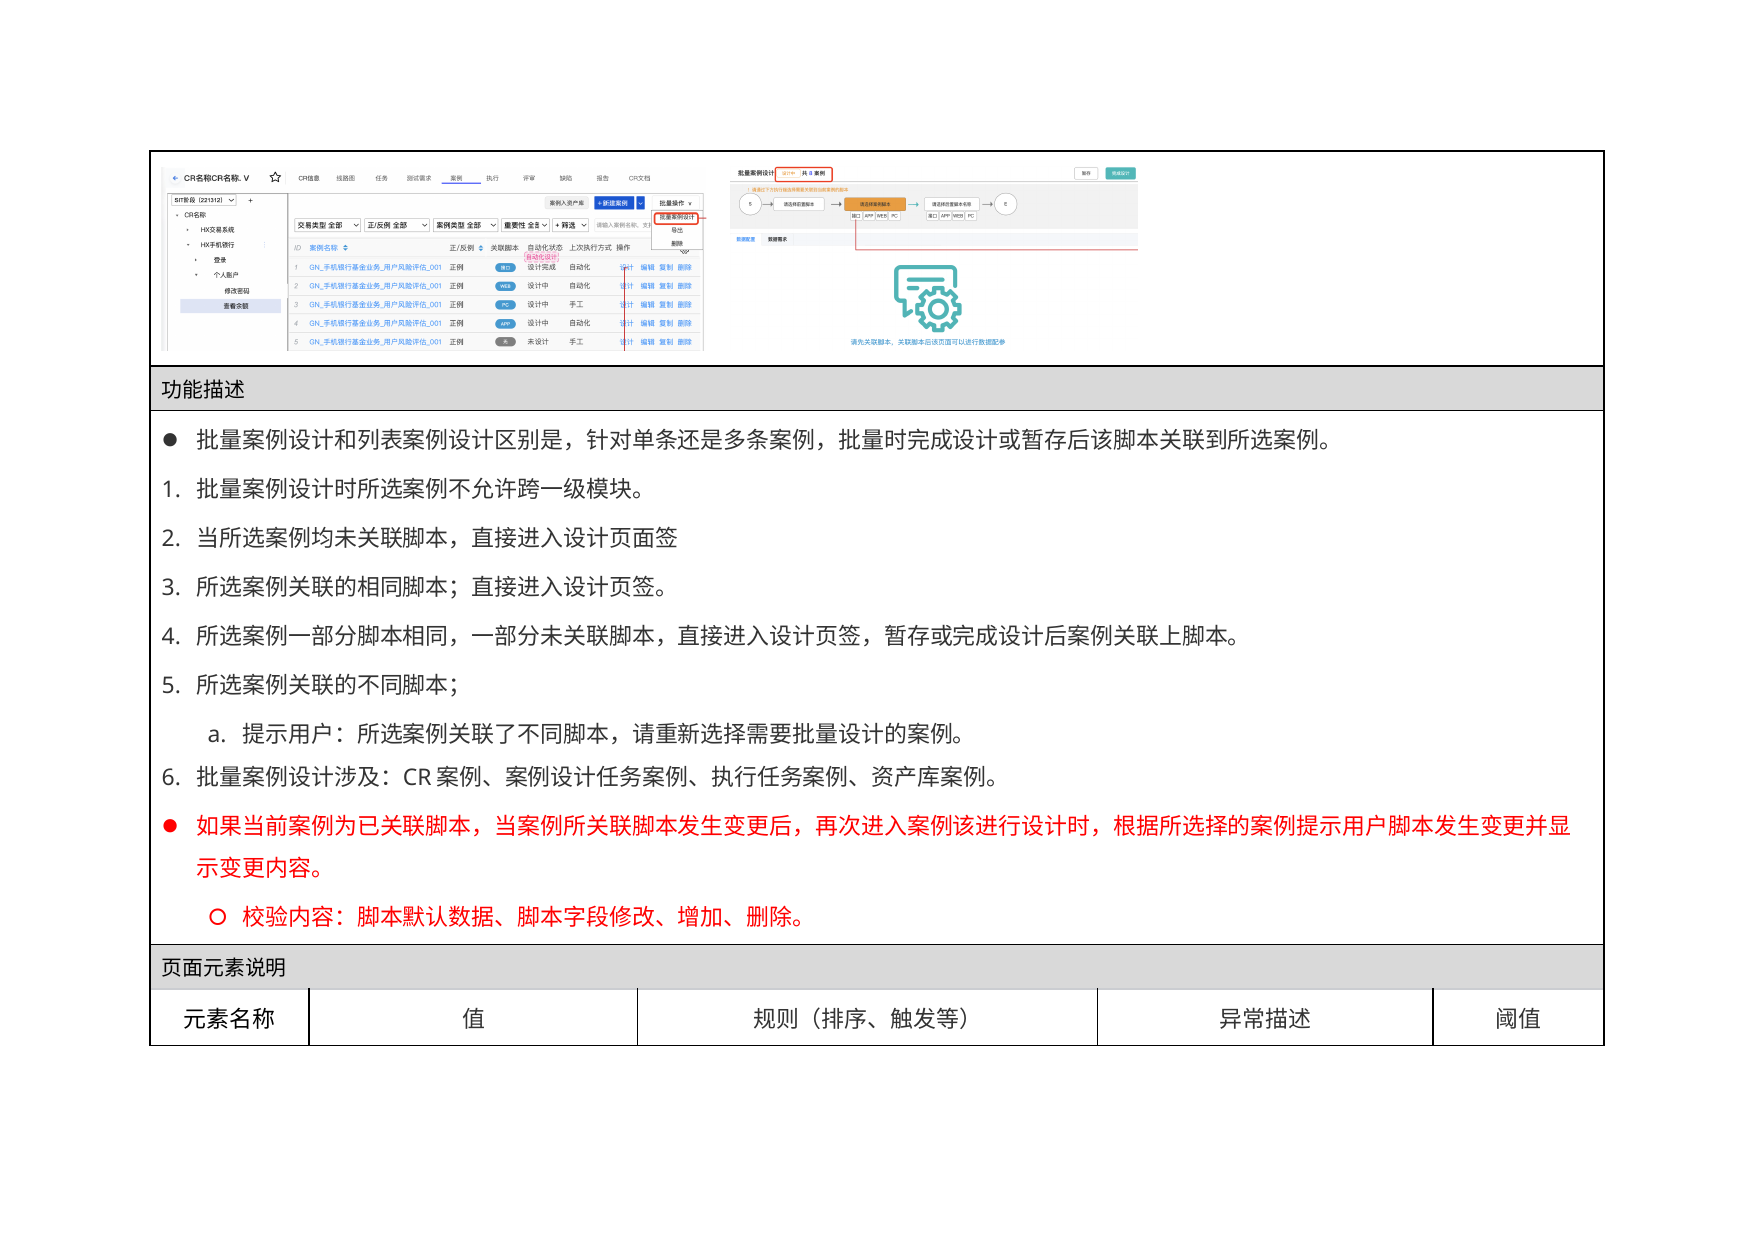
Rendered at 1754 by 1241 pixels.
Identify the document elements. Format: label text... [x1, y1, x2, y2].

table_cell 规则（排序、触发等） [638, 990, 1097, 1045]
table_cell 页面元素说明 [151, 945, 1603, 988]
table_cell 异常描述 [1098, 990, 1432, 1045]
table_cell 阈值 [1434, 990, 1603, 1045]
table_cell 功能描述 [151, 367, 1603, 410]
table_cell 批量案例设计和列表案例设计区别是，针对单条还是多条案例，批量时完成设计或暂存后该脚本关联到所选案例。 批量案例设计时所选案例不允许跨一级模块。 当所选案例均未关联脚本，直接进入设计页面签 所选案例关联的相同脚本；直接进入设计页签。 所选案例一部分脚本相同，一部分未关联脚本，直接进入设计页签，暂存或完成设计后案例关联上脚本。 所选案例关联的不同脚本； 提示用户：所选案例关联了不同脚本，请重新选择需要批量设计的案例。 批量案例设计涉及：CR案例、案例设计任务案例、执行任务案例、资产库案例。 如果当前案例为已关联脚本，当案例所关联脚本发生变更后，再次进入案例该进行设计时，根据所选择的案例提示用户脚本发生变更并显示变更内容。 校验内容：脚本默认数据、脚本字段修改、增加、删除。 [151, 411, 1603, 943]
table_cell 元素名称 [151, 990, 308, 1045]
picture [161, 167, 707, 351]
table_cell 值 [310, 990, 637, 1045]
table_cell [151, 152, 1603, 365]
picture [730, 166, 1138, 351]
